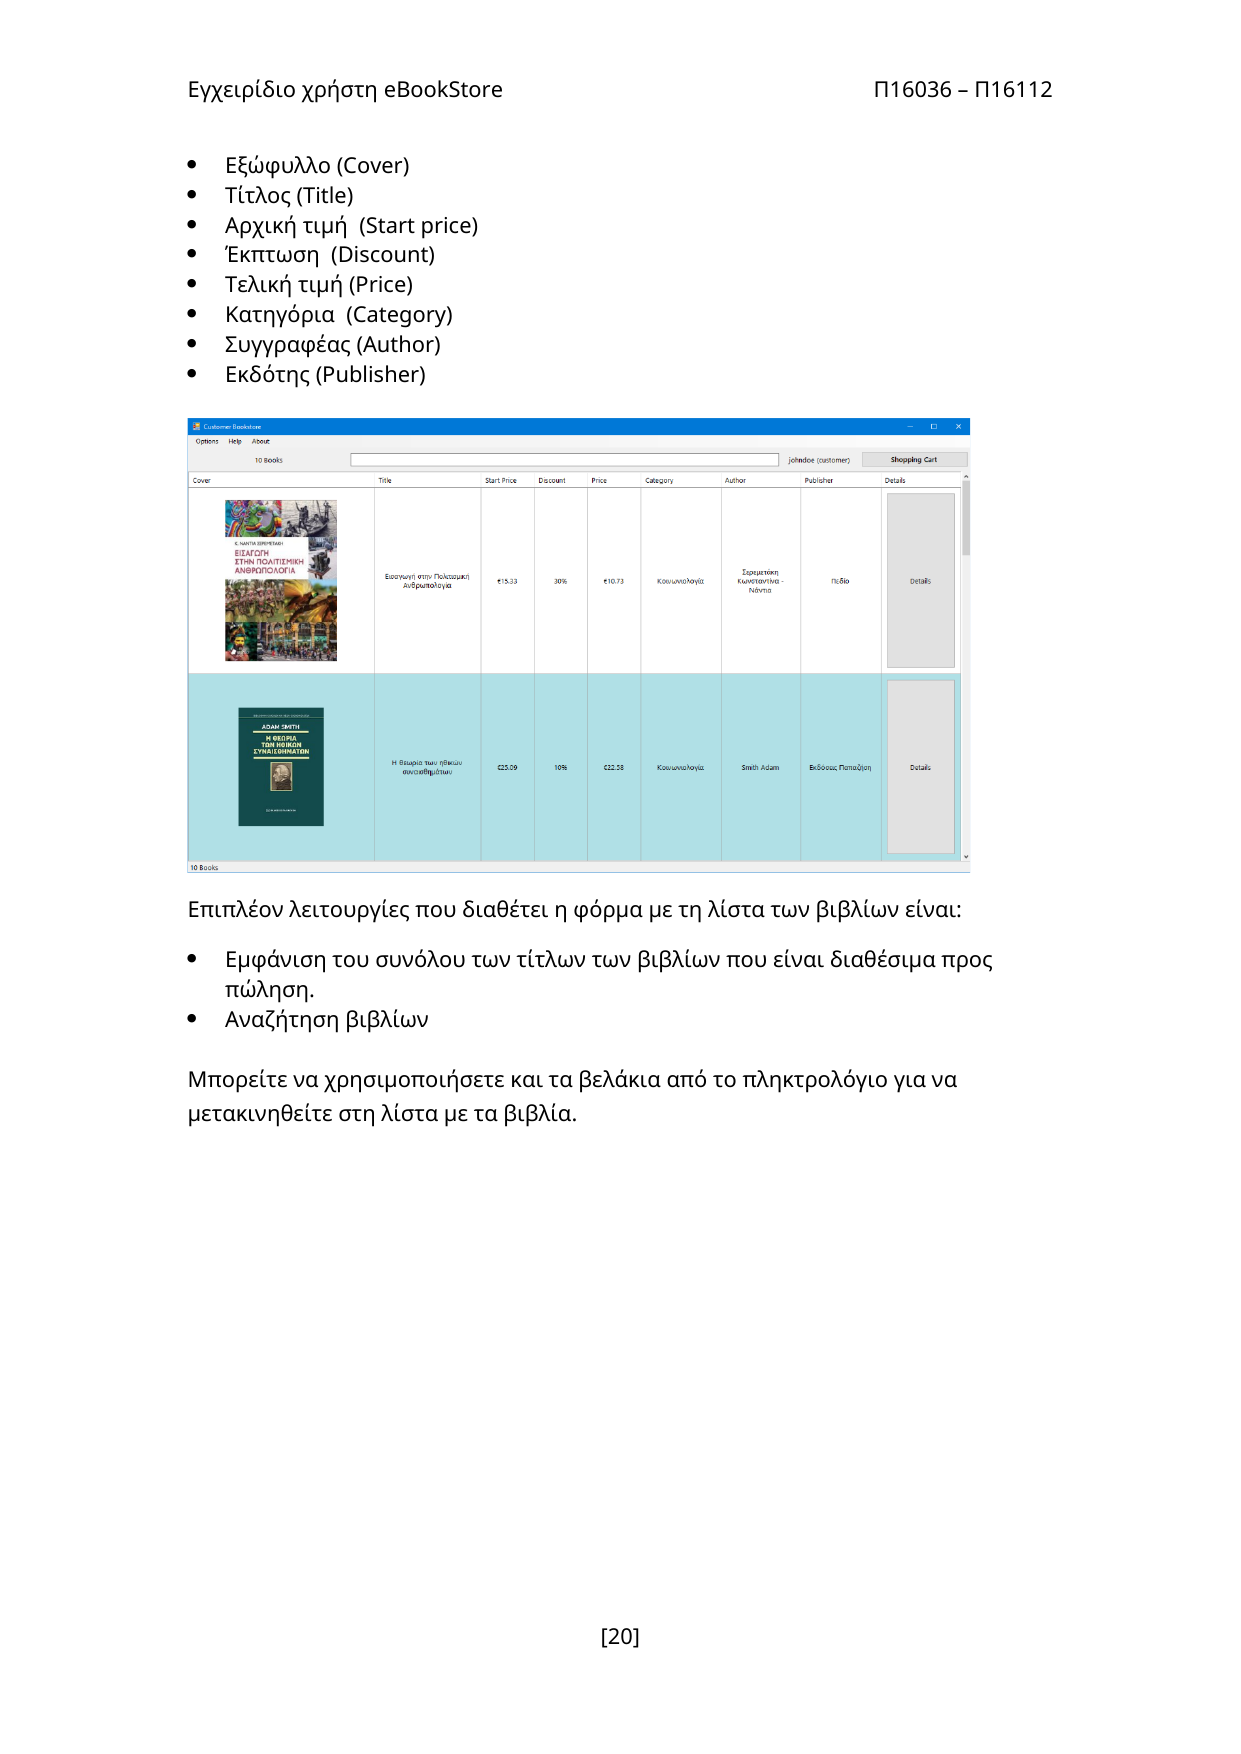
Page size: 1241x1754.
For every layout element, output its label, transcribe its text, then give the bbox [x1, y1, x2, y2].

list Αρχική τιμή (Start price) [187, 209, 1053, 239]
list Αναζήτηση βιβλίων [187, 1004, 1053, 1034]
list Συγγραφέας (Author) [187, 329, 1053, 358]
list Έκπτωση (Discount) [187, 239, 1053, 269]
list Τίτλος (Title) [187, 180, 1053, 209]
list Εμφάνιση του συνόλου των τίτλων των βιβλίων που είναι διαθέσιμα προς πώληση. [187, 944, 1053, 1004]
text Επιπλέον λειτουργίες που διαθέτει η φόρμα με τη λίστα των βιβλίων είναι: [187, 894, 1053, 923]
list Εκδότης (Publisher) [187, 358, 1053, 388]
list Εξώφυλλο (Cover) [187, 150, 1053, 180]
picture [187, 418, 971, 873]
list Κατηγόρια (Category) [187, 299, 1053, 329]
text Μπορείτε να χρησιμοποιήσετε και τα βελάκια από το πληκτρολόγιο για να μετακινηθείτε στη λίστα με τα βιβλία. [187, 1064, 1053, 1128]
list Τελική τιμή (Price) [187, 269, 1053, 299]
